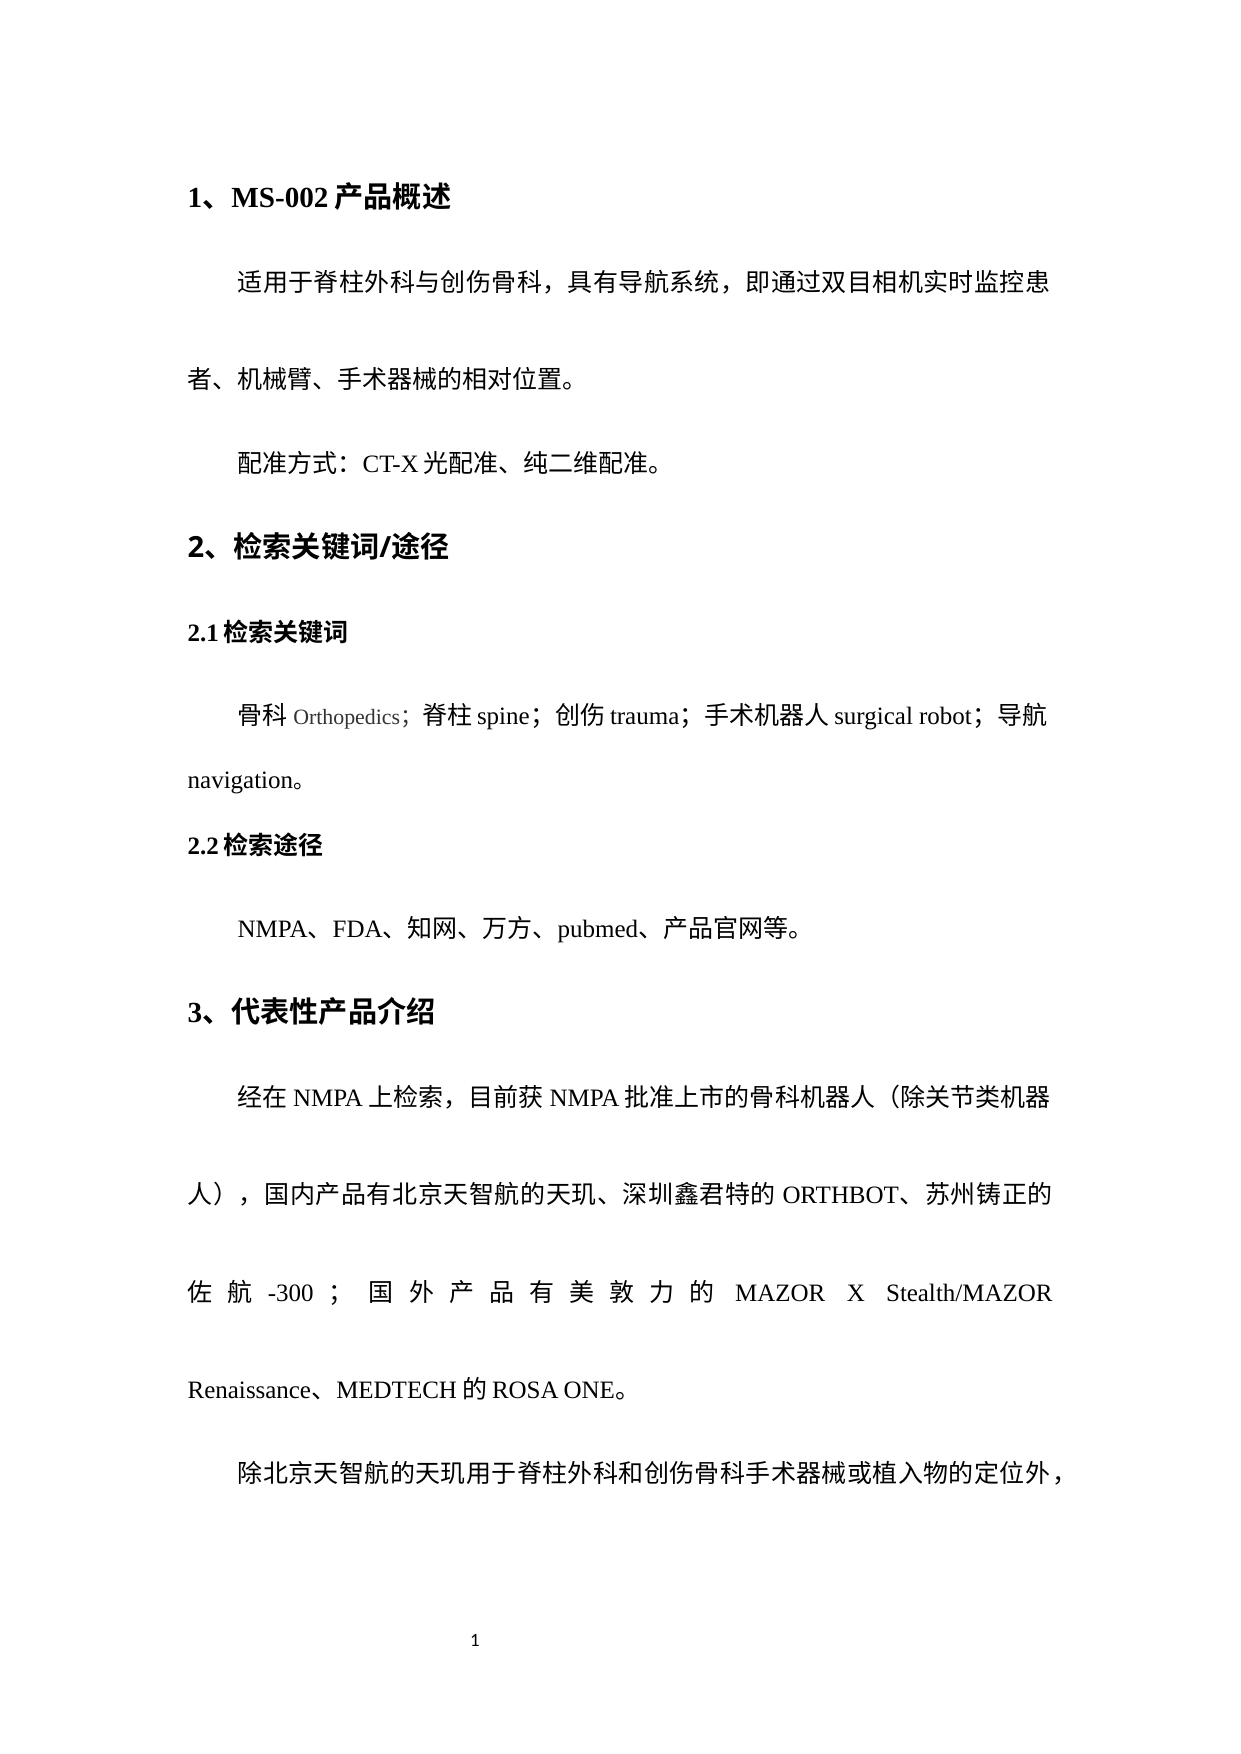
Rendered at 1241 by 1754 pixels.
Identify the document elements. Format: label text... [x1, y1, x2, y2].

text 适用于脊柱外科与创伤骨科，具有导航系统，即通过双目相机实时监控患者、机械臂、手术器械的相对位置。 [187, 248, 1053, 411]
text 骨科 Orthopedics；脊柱spine；创伤trauma；手术机器人surgical robot；导航navigation。 [187, 681, 1053, 795]
text 经在NMPA上检索，目前获NMPA 批准上市的骨科机器人（除关节类机器人），国内产品有北京天智航的天玑、深圳鑫君特的ORTHBOT、苏州铸正的佐航-300；国外产品有美敦力的MAZOR X Stealth/MAZOR Renaissance、MEDTECH的ROSA ONE。 [187, 1063, 1053, 1421]
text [187, 1439, 1053, 1504]
list 检索关键词/途径 [187, 512, 1053, 577]
text 配准方式：CT-X光配准、纯二维配准。 [187, 429, 1053, 494]
text NMPA、FDA、知网、万方、pubmed、产品官网等。 [187, 894, 1053, 959]
